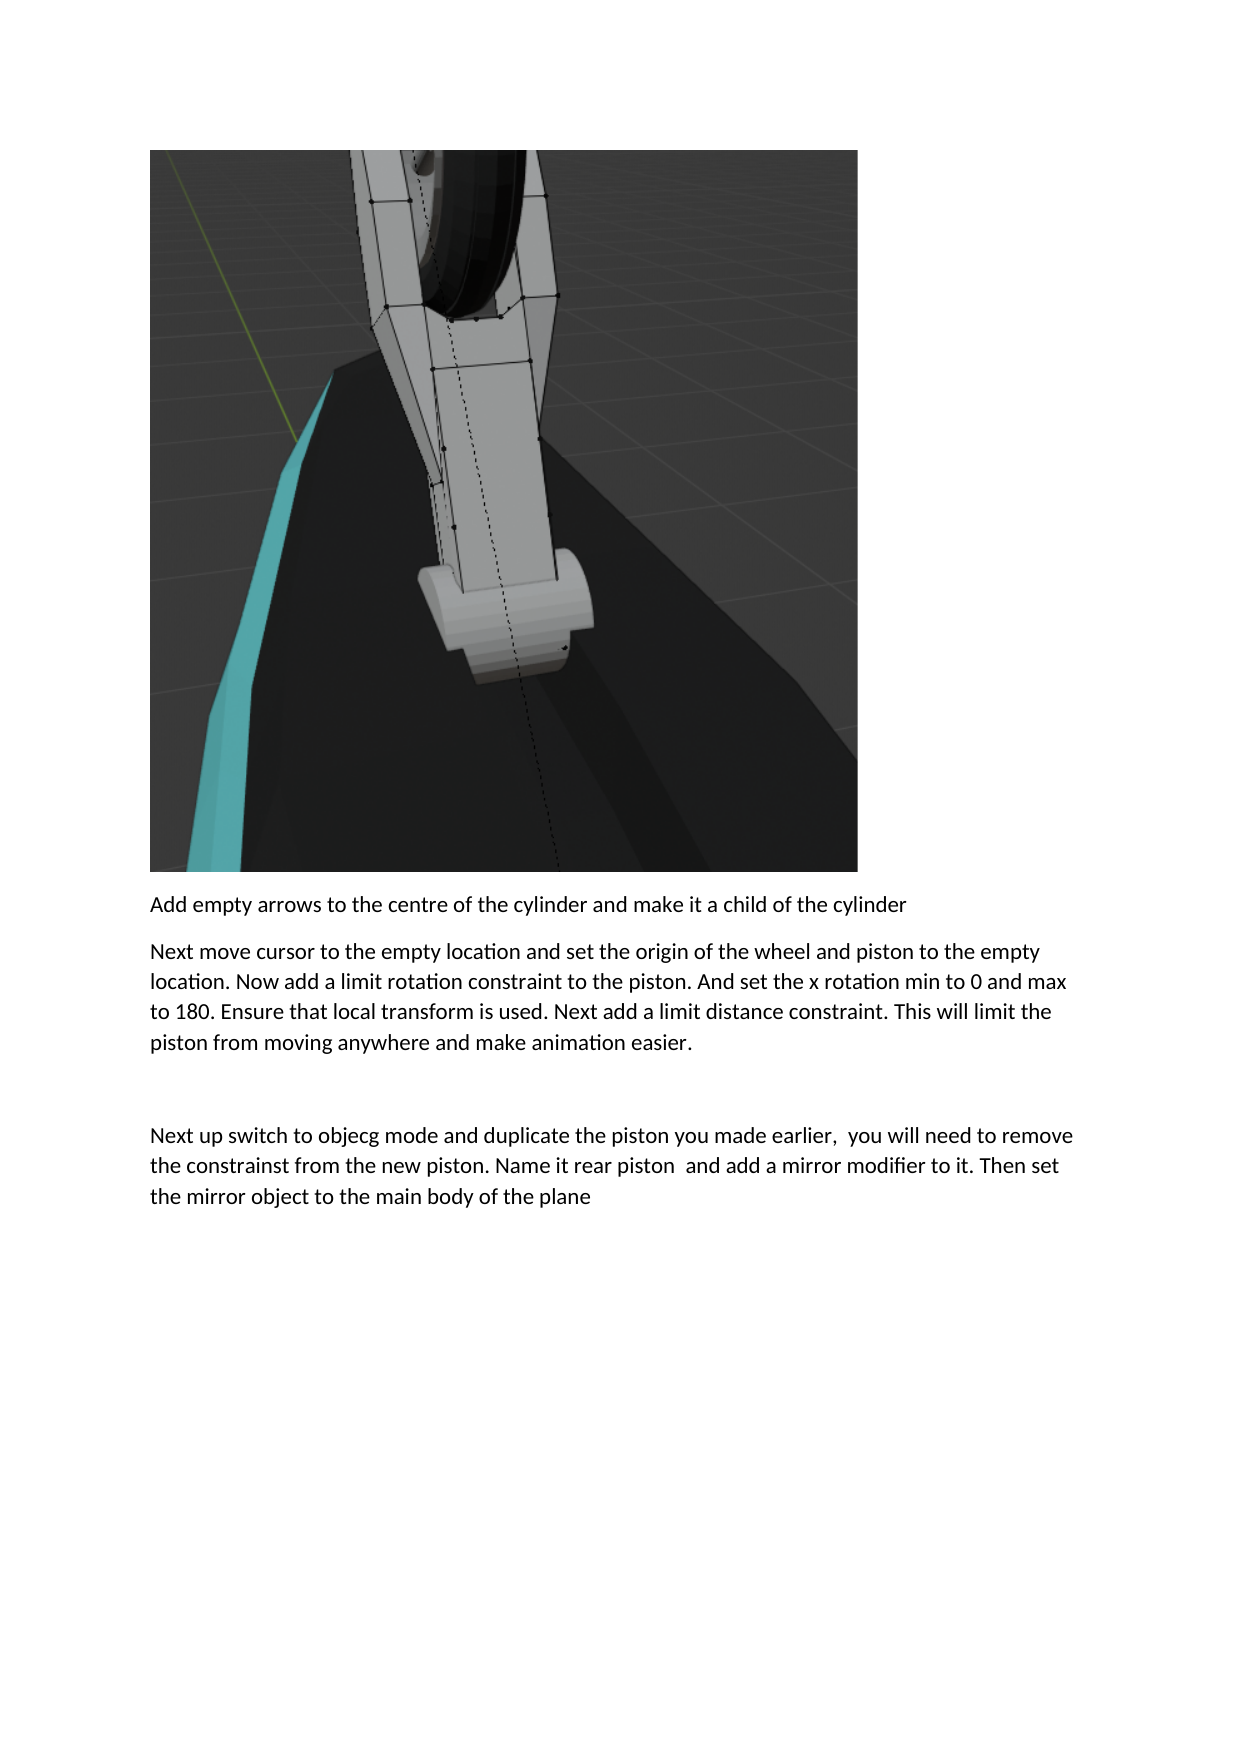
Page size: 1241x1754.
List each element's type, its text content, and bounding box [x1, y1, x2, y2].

text Next up switch to objecg mode and duplicate the piston you made earlier, you will need to remove the constrainst from the new piston. Name it rear piston and add a mirror modifier to it. Then set the mirror object to the main body of the plane [150, 1121, 1090, 1210]
text Next move cursor to the empty location and set the origin of the wheel and piston to the empty location. Now add a limit rotation constraint to the piston. And set the x rotation min to 0 and max to 180. Ensure that local transform is used. Next add a limit distance constraint. This will limit the piston from moving anywhere and make animation easier. [150, 937, 1090, 1056]
picture [150, 150, 858, 872]
text Add empty arrows to the centre of the cylinder and make it a child of the cylinder [150, 890, 1090, 918]
